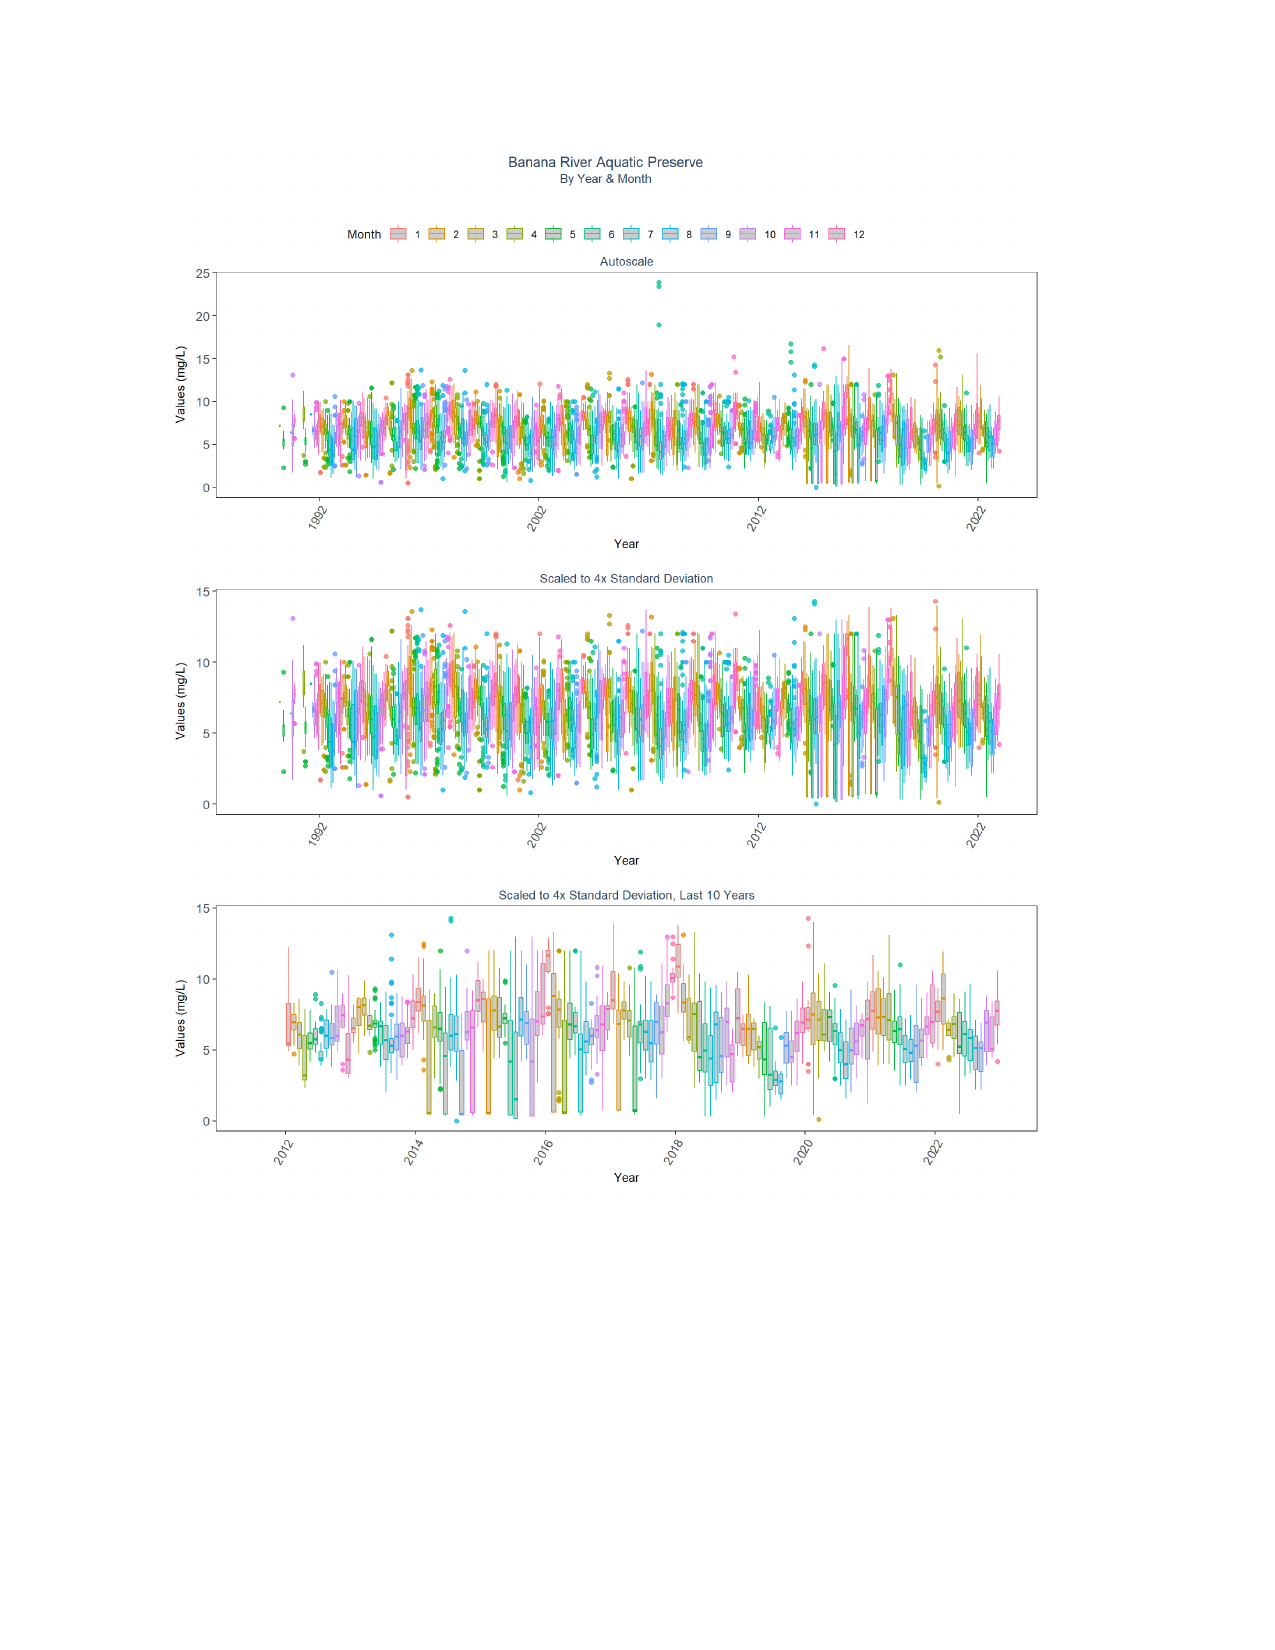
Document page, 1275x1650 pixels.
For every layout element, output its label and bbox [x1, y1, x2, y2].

picture [168, 150, 1044, 1200]
